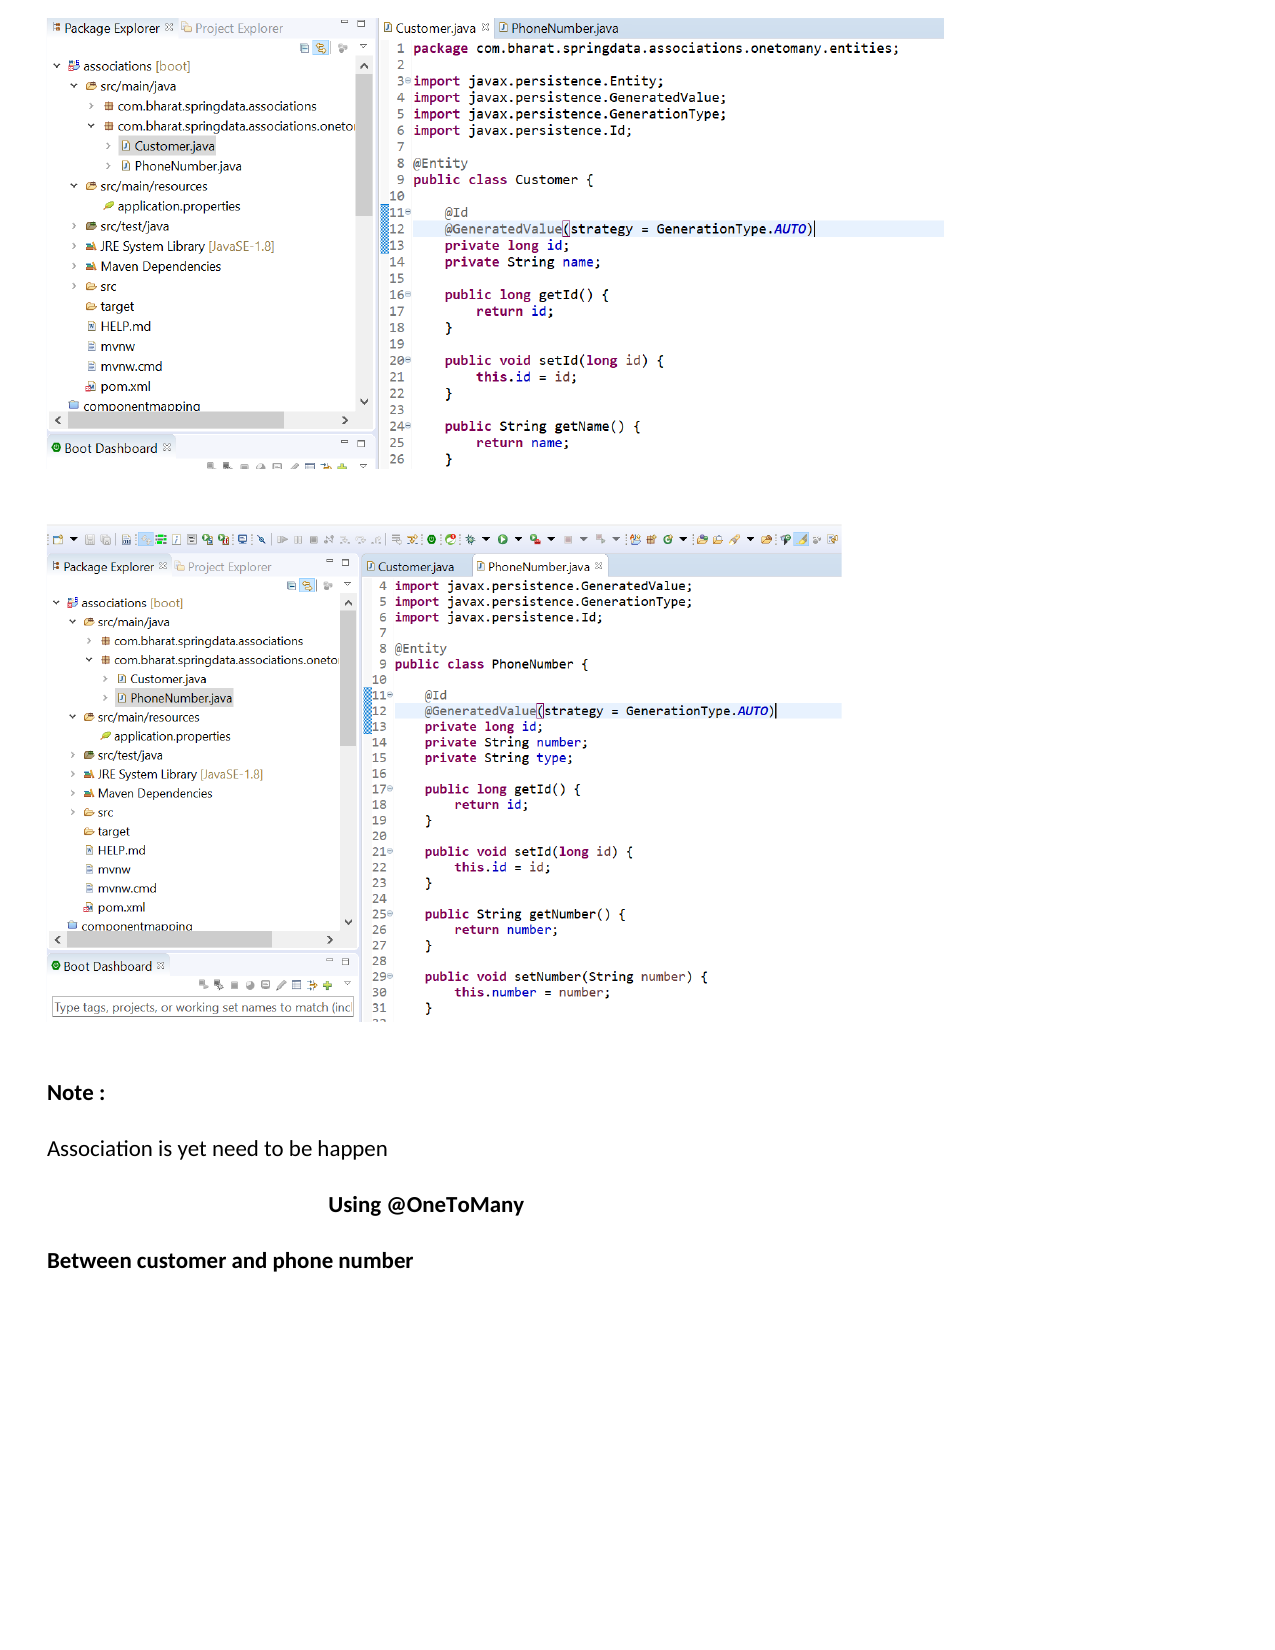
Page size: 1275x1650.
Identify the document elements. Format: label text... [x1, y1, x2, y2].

text Note : [47, 1078, 1237, 1106]
picture [46, 524, 842, 1022]
text Association is yet need to be happen [47, 1134, 1237, 1162]
text Between customer and phone number [47, 1246, 1237, 1274]
picture [46, 18, 944, 469]
text Using @OneToMany [328, 1190, 1237, 1218]
